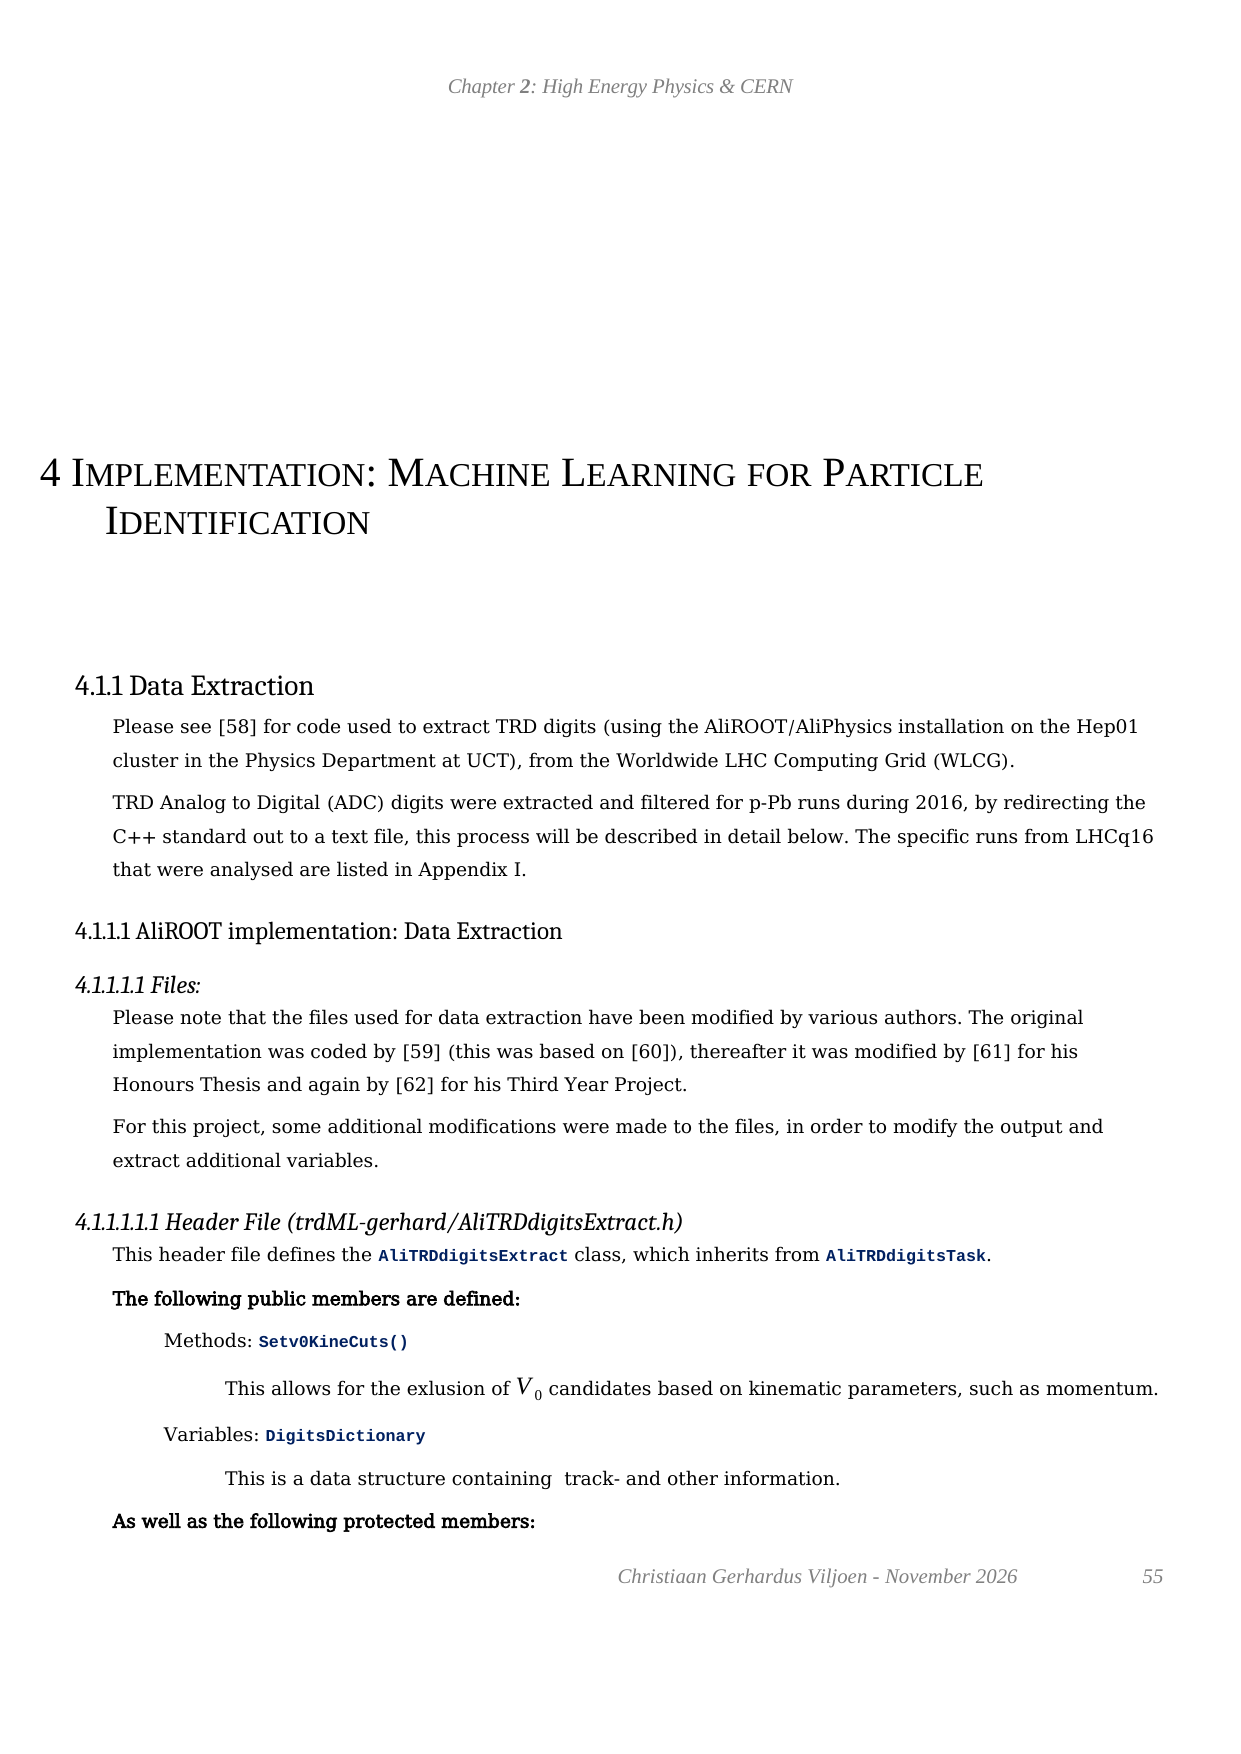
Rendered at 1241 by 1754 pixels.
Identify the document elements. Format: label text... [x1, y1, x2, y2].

text Methods: Setv0KineCuts() [112, 1328, 1165, 1352]
subtitle Implementation: Machine Learning for Particle Identification [39, 448, 1165, 544]
text Please see for code used to extract TRD digits (using the AliROOT/AliPhysics installation on the Hep01 cluster in the Physics Department at UCT), from the Worldwide LHC Computing Grid (WLCG). [112, 715, 1165, 771]
subtitle Data Extraction [75, 669, 1165, 702]
text For this project, some additional modifications were made to the files, in order to modify the output and extract additional variables. [112, 1115, 1165, 1171]
subtitle Header File (trdML-gerhard/AliTRDdigitsExtract.h) [75, 1208, 1165, 1236]
text TRD Analog to Digital (ADC) digits were extracted and filtered for p-Pb runs during 2016, by redirecting the C++ standard out to a text file, this process will be described in detail below. The specific runs from LHCq16 that were analysed are listed in Appendix I. [112, 791, 1165, 881]
text As well as the following protected members: [112, 1509, 1165, 1532]
text Please note that the files used for data extraction have been modified by various authors. The original implementation was coded by (this was based on ), thereafter it was modified by for his Honours Thesis and again by for his Third Year Project. [112, 1006, 1165, 1096]
subtitle Files: [75, 971, 1165, 999]
text Variables: DigitsDictionary [112, 1423, 1165, 1447]
text This header file defines the AliTRDdigitsExtract class, which inherits from AliTRDdigitsTask. [112, 1243, 1165, 1266]
text This allows for the exlusion of candidates based on kinematic parameters, such as momentum. [112, 1372, 1165, 1404]
text The following public members are defined: [112, 1286, 1165, 1309]
subtitle AliROOT implementation: Data Extraction [75, 917, 1165, 946]
text This is a data structure containing track- and other information. [112, 1467, 1165, 1489]
